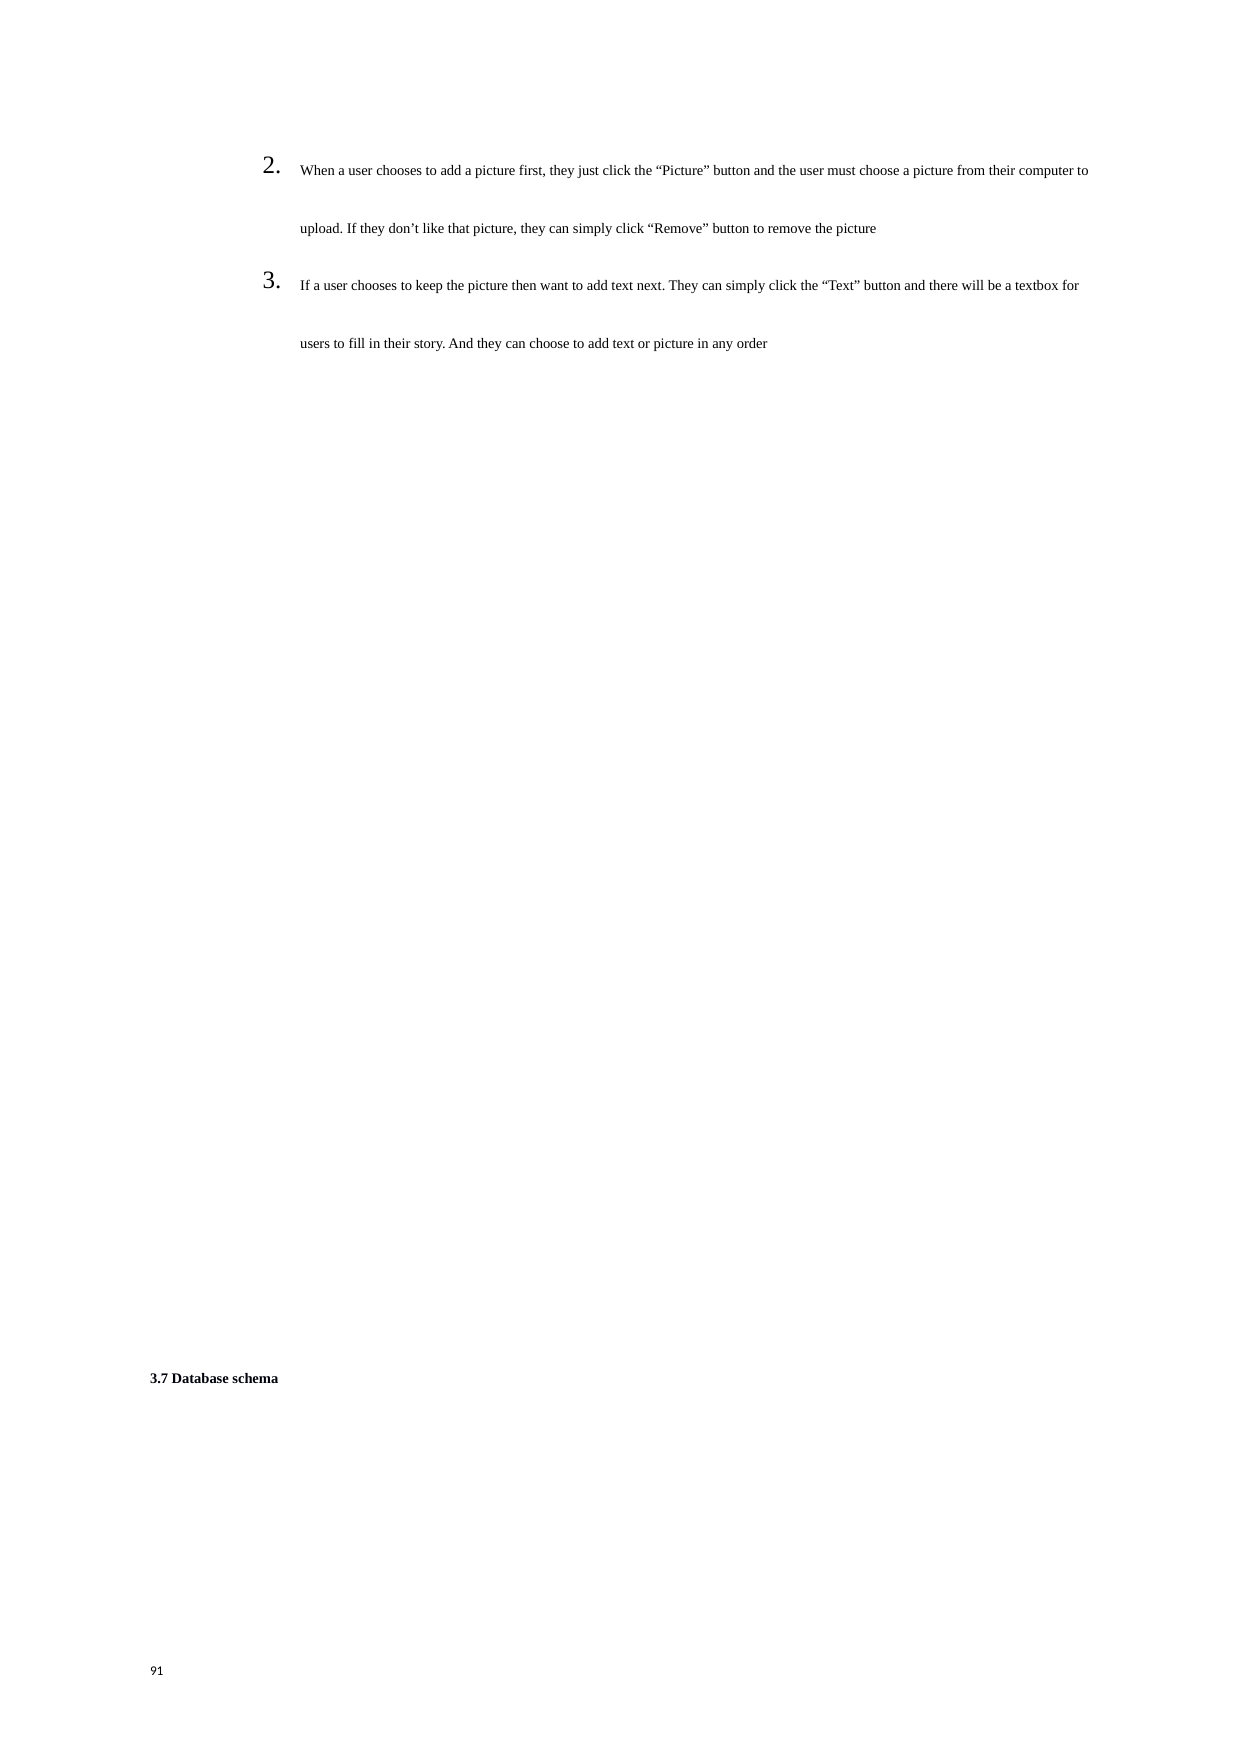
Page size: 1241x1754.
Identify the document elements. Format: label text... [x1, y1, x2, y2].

text 3.7 Database schema [150, 1357, 1090, 1386]
list When a user chooses to add a picture first, they just click the “Picture” button and the user must choose a picture from their computer to upload. If they don’t like that picture, they can simply click “Remove” button to remove the picture [262, 150, 1090, 236]
list If a user chooses to keep the picture then want to add text next. They can simply click the “Text” button and there will be a textbox for users to fill in their story. And they can choose to add text or picture in any order [262, 265, 1090, 351]
